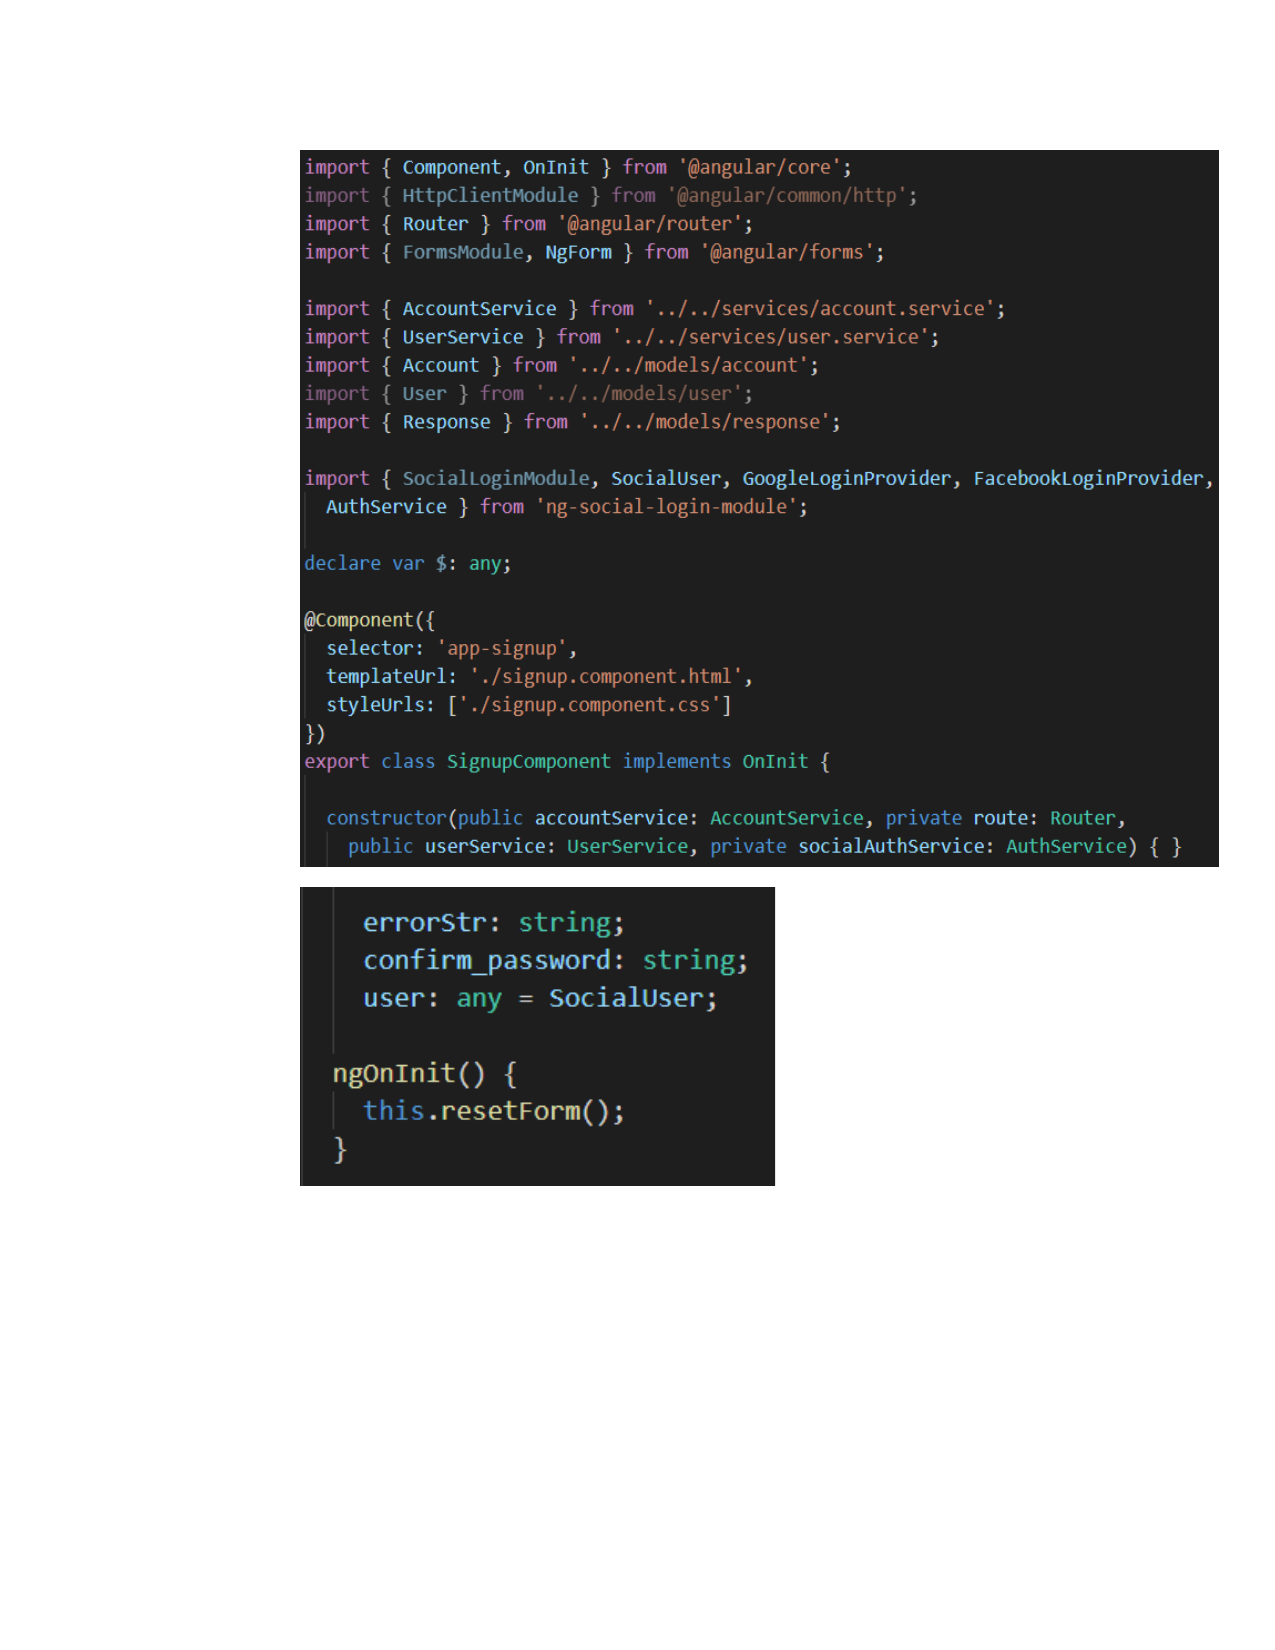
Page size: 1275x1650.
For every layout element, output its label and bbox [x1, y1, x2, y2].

picture [300, 887, 775, 1186]
picture [300, 150, 1219, 867]
